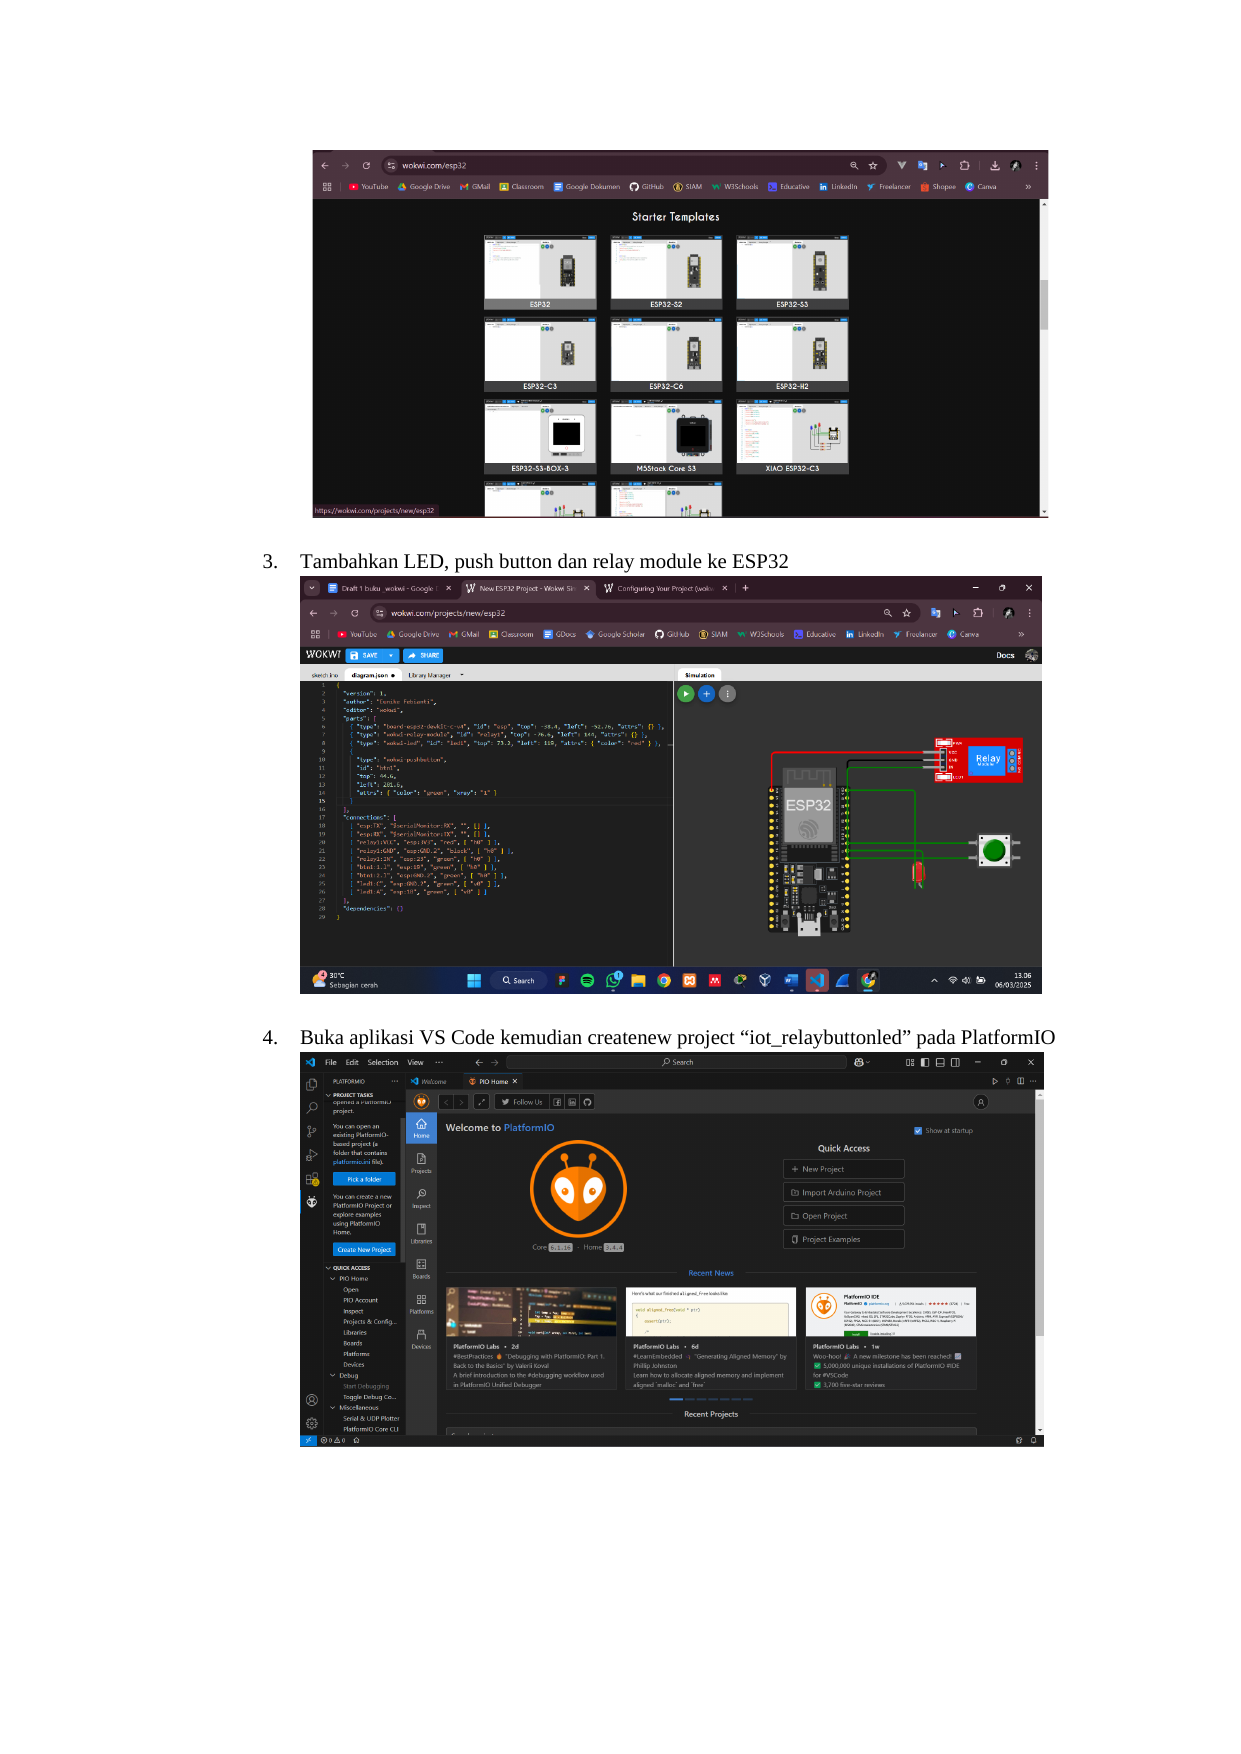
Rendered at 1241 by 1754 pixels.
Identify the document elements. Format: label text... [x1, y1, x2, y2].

list Buka aplikasi VS Code kemudian createnew project “iot_relaybuttonled” pada PlatformIO [262, 1025, 1090, 1049]
picture [300, 1052, 1044, 1447]
picture [312, 150, 1049, 518]
picture [300, 576, 1042, 994]
list Tambahkan LED, push button dan relay module ke ESP32 [262, 549, 1090, 573]
